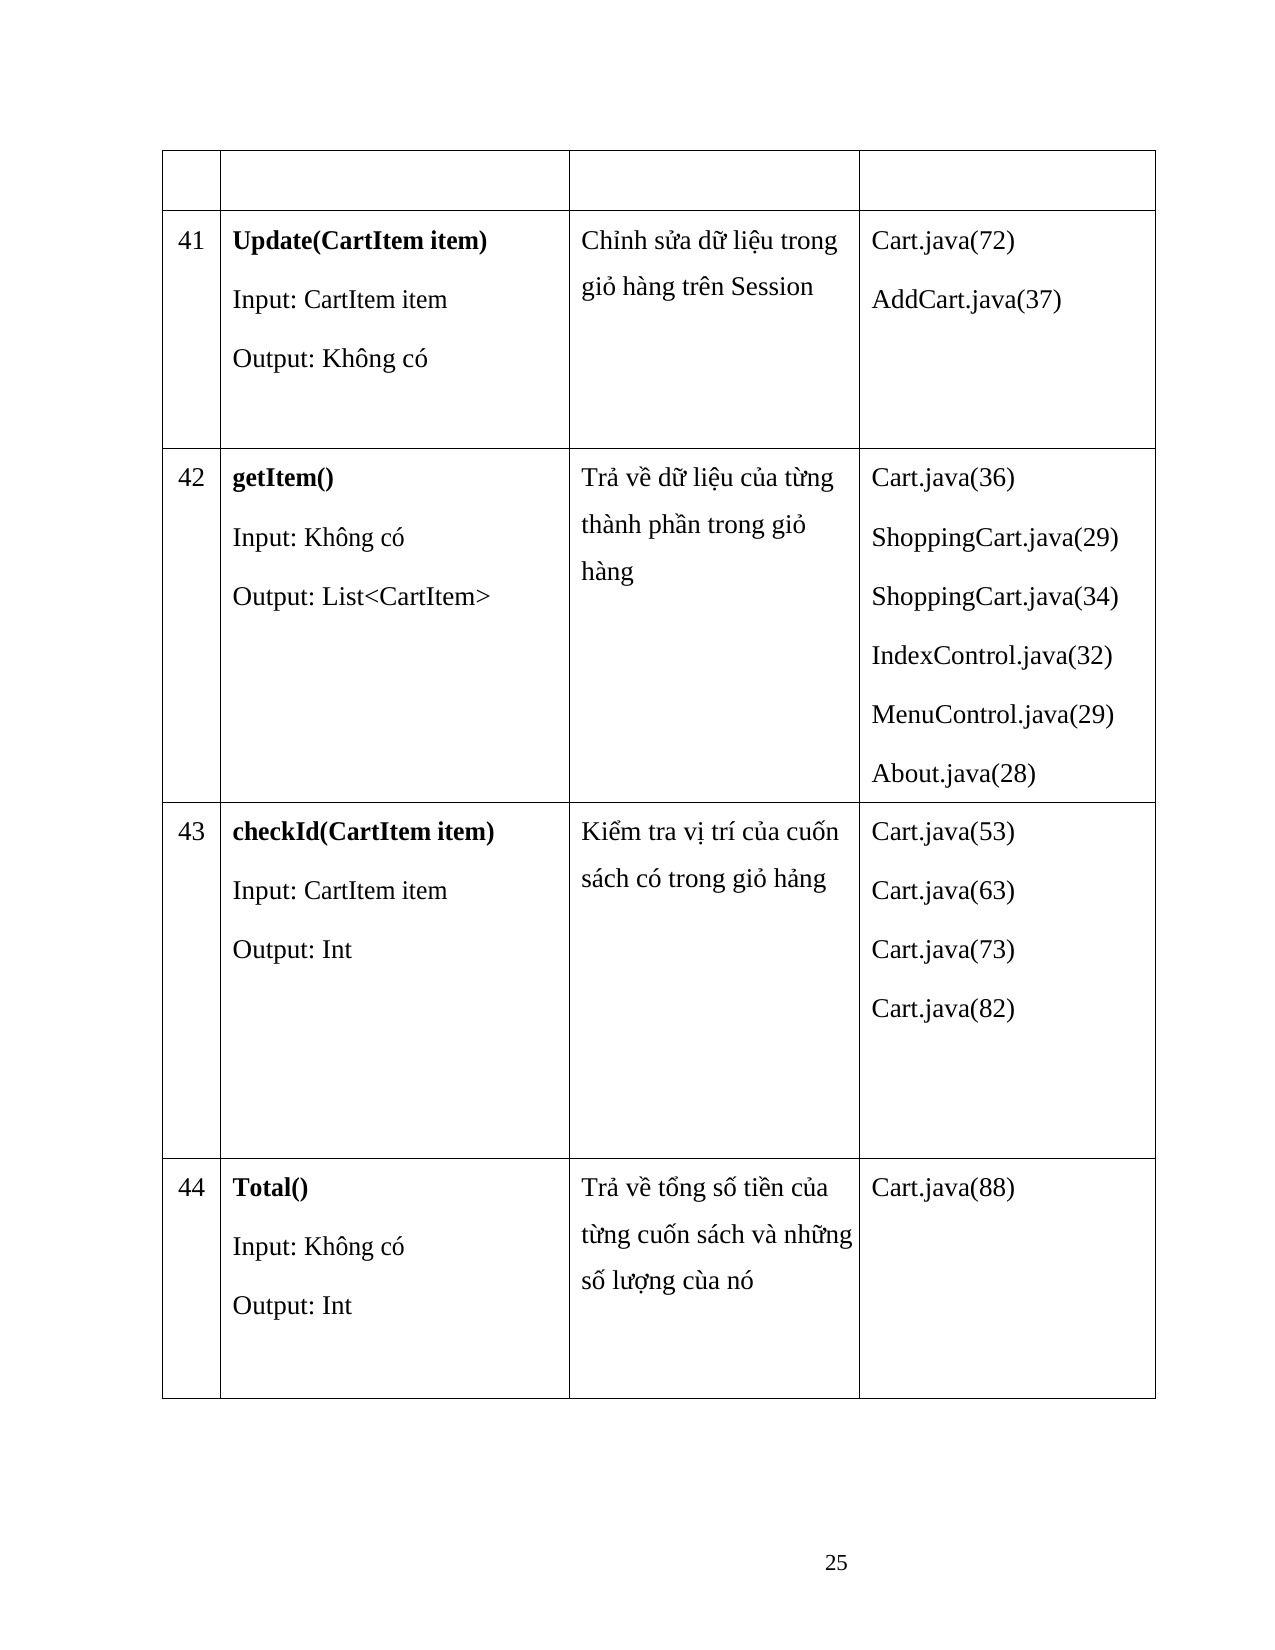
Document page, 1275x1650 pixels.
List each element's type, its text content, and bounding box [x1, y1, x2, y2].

table_cell Trả về tổng số tiền của từng cuốn sách và những số lượng cùa nó [570, 1159, 859, 1398]
table_cell Chỉnh sửa dữ liệu trong giỏ hàng trên Session [570, 211, 859, 448]
table_cell Total() Input: Không có Output: Int [221, 1159, 569, 1398]
table_cell Kiểm tra vị trí của cuốn sách có trong giỏ hảng [570, 803, 859, 1158]
table_cell 41 [163, 211, 220, 448]
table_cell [860, 151, 1155, 210]
table_cell 43 [163, 803, 220, 1158]
table_cell Cart.java(88) [860, 1159, 1155, 1398]
table_cell 42 [163, 449, 220, 802]
table_cell Cart.java(72) AddCart.java(37) [860, 211, 1155, 448]
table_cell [570, 151, 859, 210]
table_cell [221, 151, 569, 210]
table_cell Cart.java(53) Cart.java(63) Cart.java(73) Cart.java(82) [860, 803, 1155, 1158]
table_cell 44 [163, 1159, 220, 1398]
table_cell Cart.java(36) ShoppingCart.java(29) ShoppingCart.java(34) IndexControl.java(32) MenuControl.java(29) About.java(28) [860, 449, 1155, 802]
table_cell 40 [163, 151, 220, 210]
table_cell getItem() Input: Không có Output: List<CartItem> [221, 449, 569, 802]
table_cell Trả về dữ liệu của từng thành phần trong giỏ hàng [570, 449, 859, 802]
table_cell Update(CartItem item) Input: CartItem item Output: Không có [221, 211, 569, 448]
table_cell checkId(CartItem item) Input: CartItem item Output: Int [221, 803, 569, 1158]
